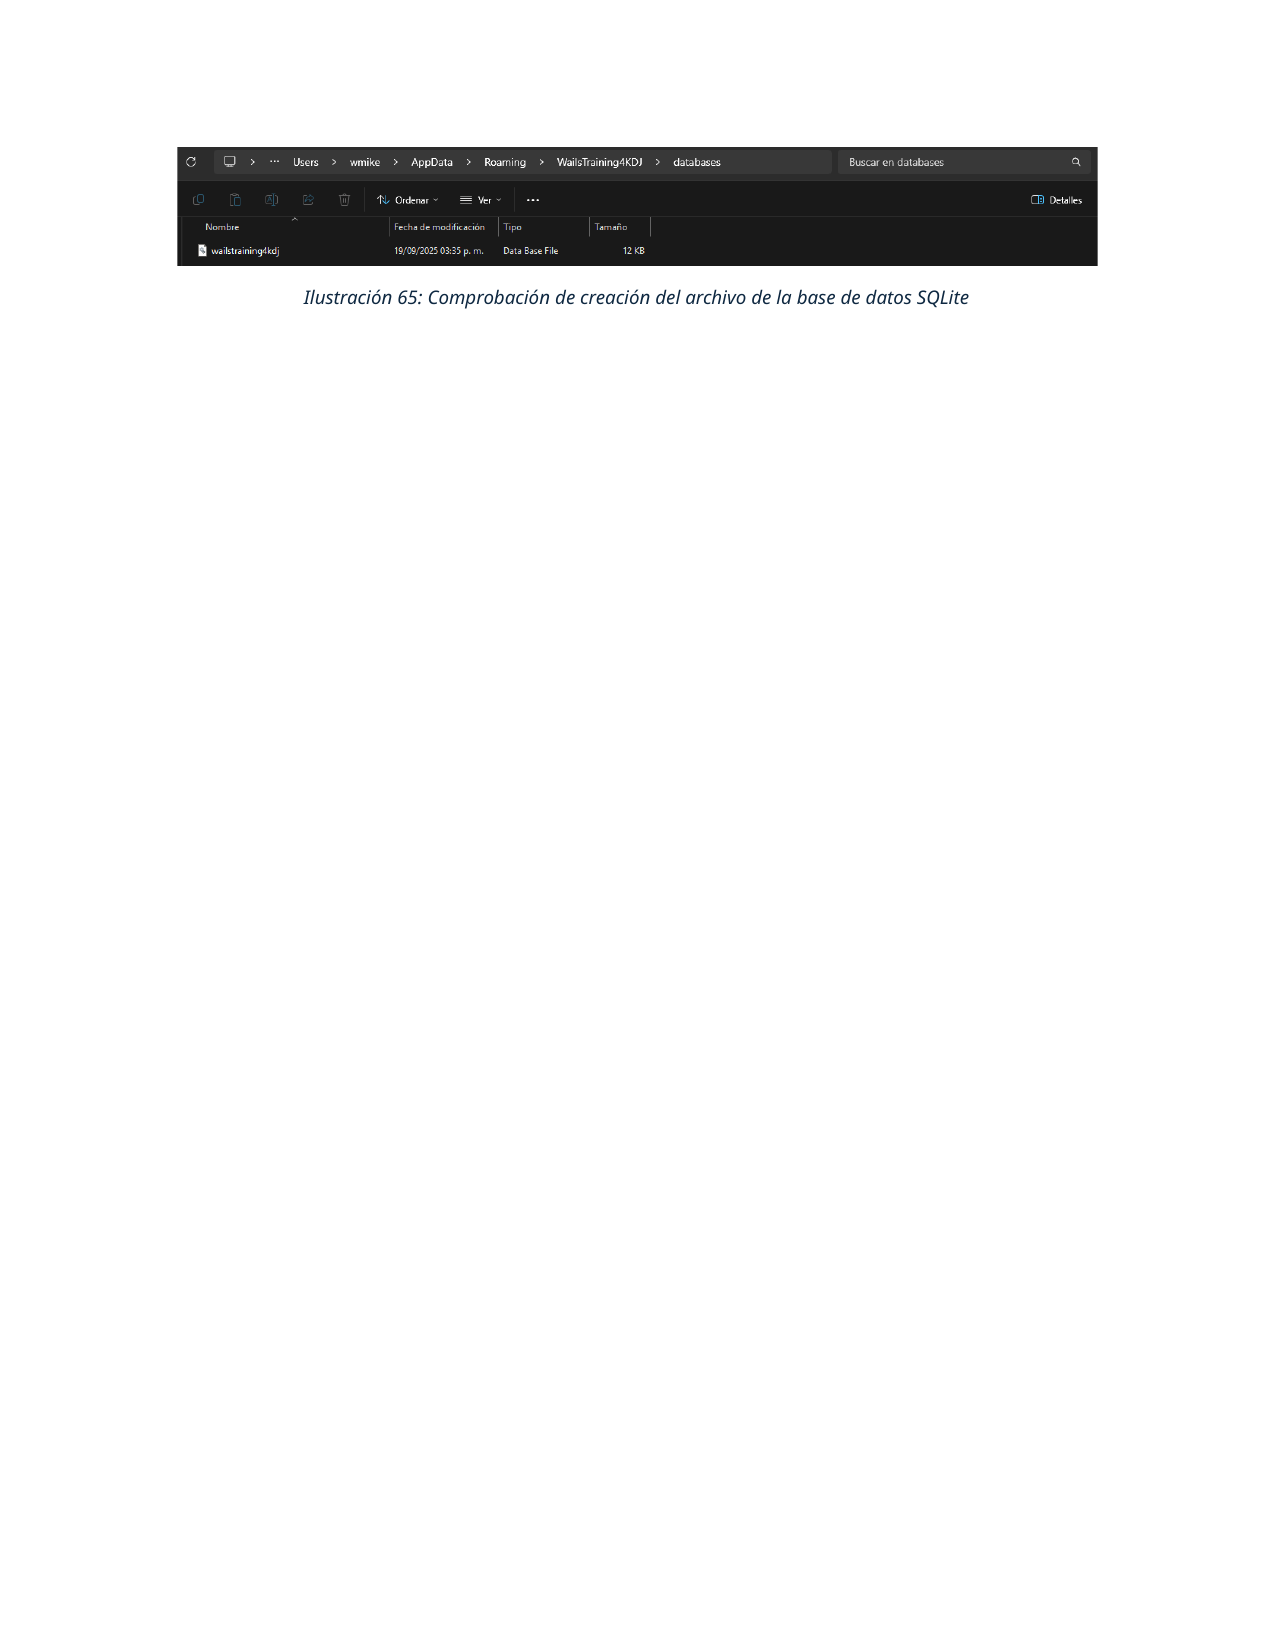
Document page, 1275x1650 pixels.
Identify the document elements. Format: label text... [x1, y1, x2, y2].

picture [177, 147, 1098, 266]
